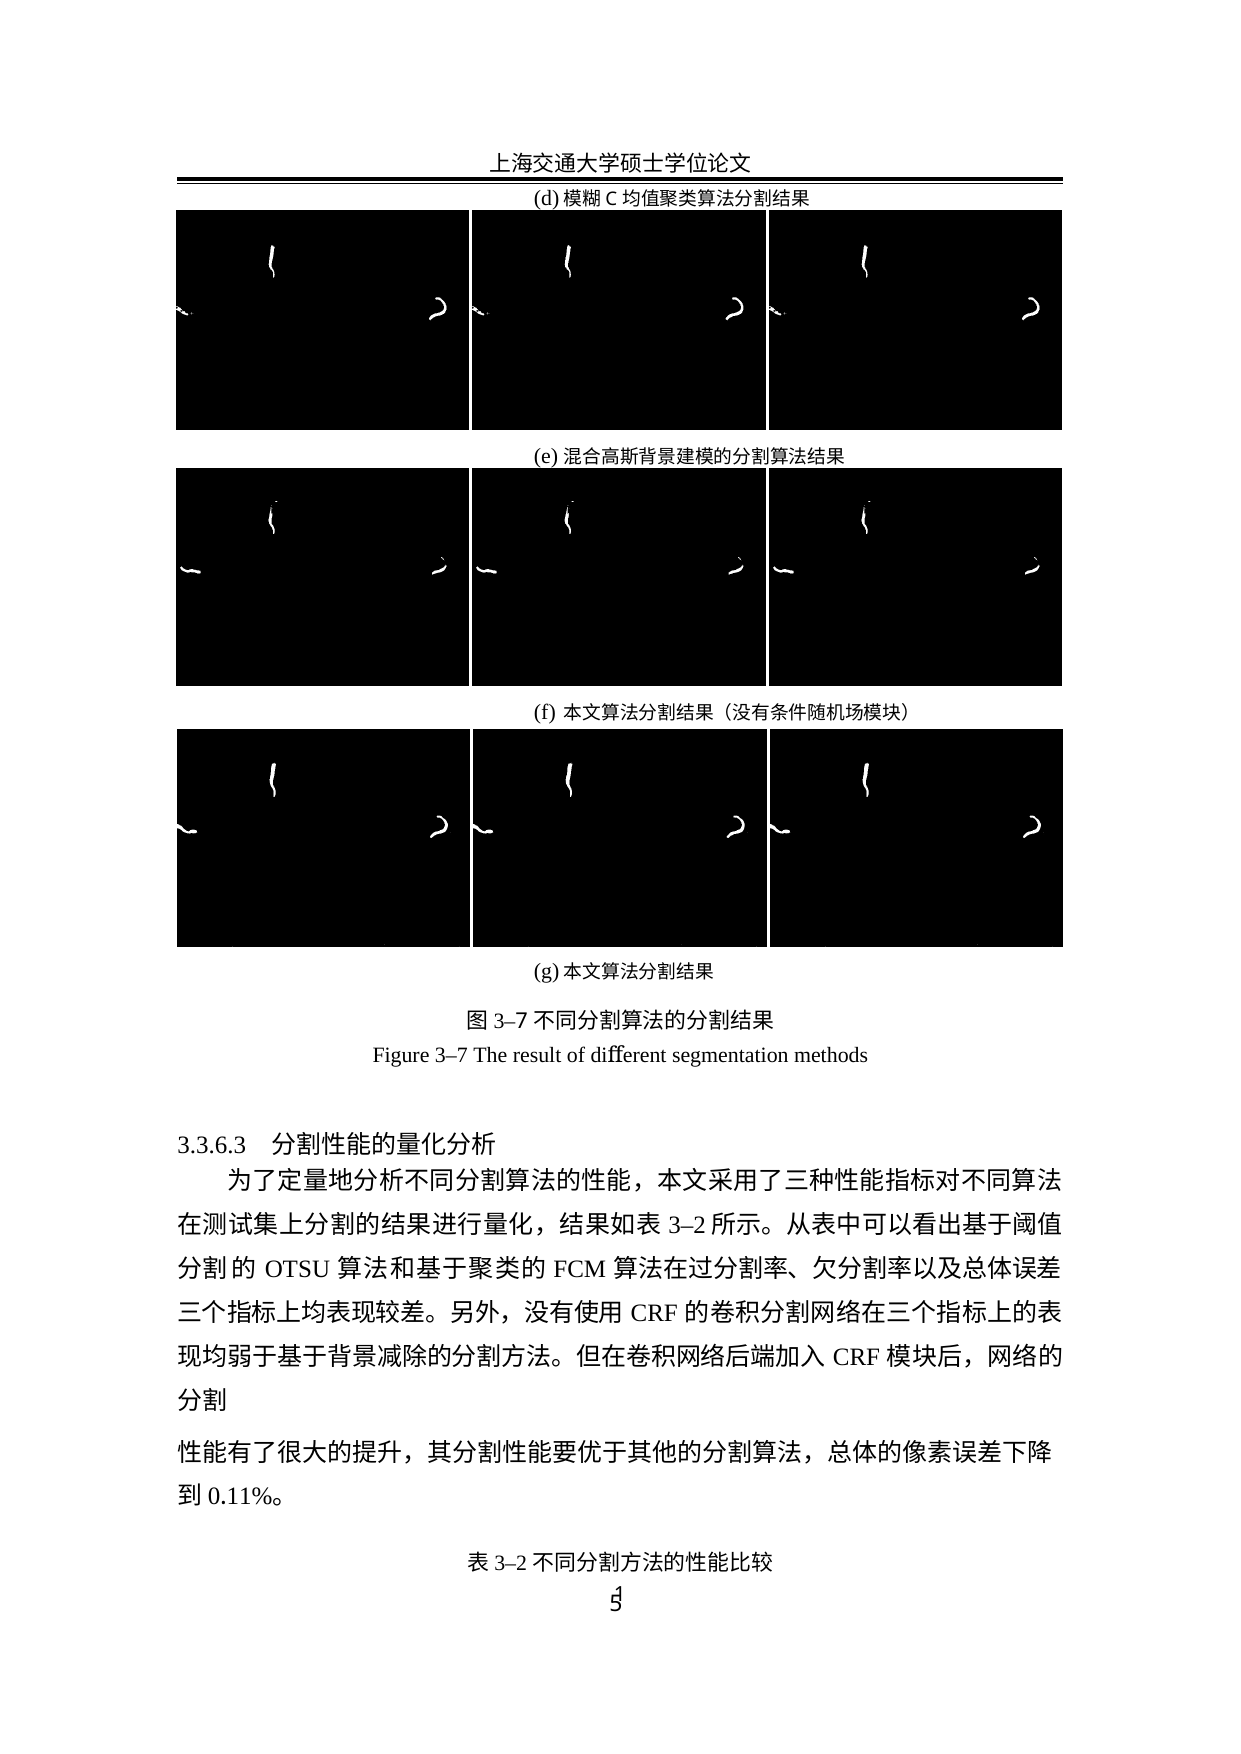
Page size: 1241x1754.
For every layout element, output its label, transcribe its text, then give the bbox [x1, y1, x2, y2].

picture [176, 210, 469, 430]
picture [770, 729, 1063, 737]
picture [769, 469, 1062, 686]
list 模糊 C 均值聚类算法分割结果 [534, 183, 1173, 211]
picture [769, 211, 1062, 430]
list 混合高斯背景建模的分割算法结果 [534, 442, 1173, 469]
picture [472, 468, 766, 686]
picture [176, 468, 469, 686]
list 分割性能的量化分析 [177, 1127, 1173, 1161]
text 为了定量地分析不同分割算法的性能，本文采用了三种性能指标对不同算法在测试集上分割的结果进行量化，结果如表3–2所示。从表中可以看出基于阈值分割的OTSU 算法和基于聚类的FCM 算法在过分割率、欠分割率以及总体误差三个指标上均表现较差。另外，没有使用 CRF 的卷积分割网络在三个指标上的表现均弱于基于背景减除的分割方法。但在卷积网络后端加入 CRF 模块后，网络的分割 [177, 1161, 1063, 1416]
picture [472, 210, 766, 430]
text 表 3–2 不同分割方法的性能比较 [370, 1544, 870, 1576]
text Figure 3–7 The result of diﬀerent segmentation methods [164, 1042, 1076, 1067]
text 性能有了很大的提升，其分割性能要优于其他的分割算法，总体的像素误差下降到 0.11%。 [177, 1432, 1063, 1512]
picture [177, 729, 470, 947]
text 图 3–7 不同分割算法的分割结果 [370, 1003, 870, 1035]
picture [473, 729, 767, 947]
list 本文算法分割结果 [534, 737, 1173, 984]
list 本文算法分割结果（没有条件随机场模块） [534, 697, 1173, 725]
